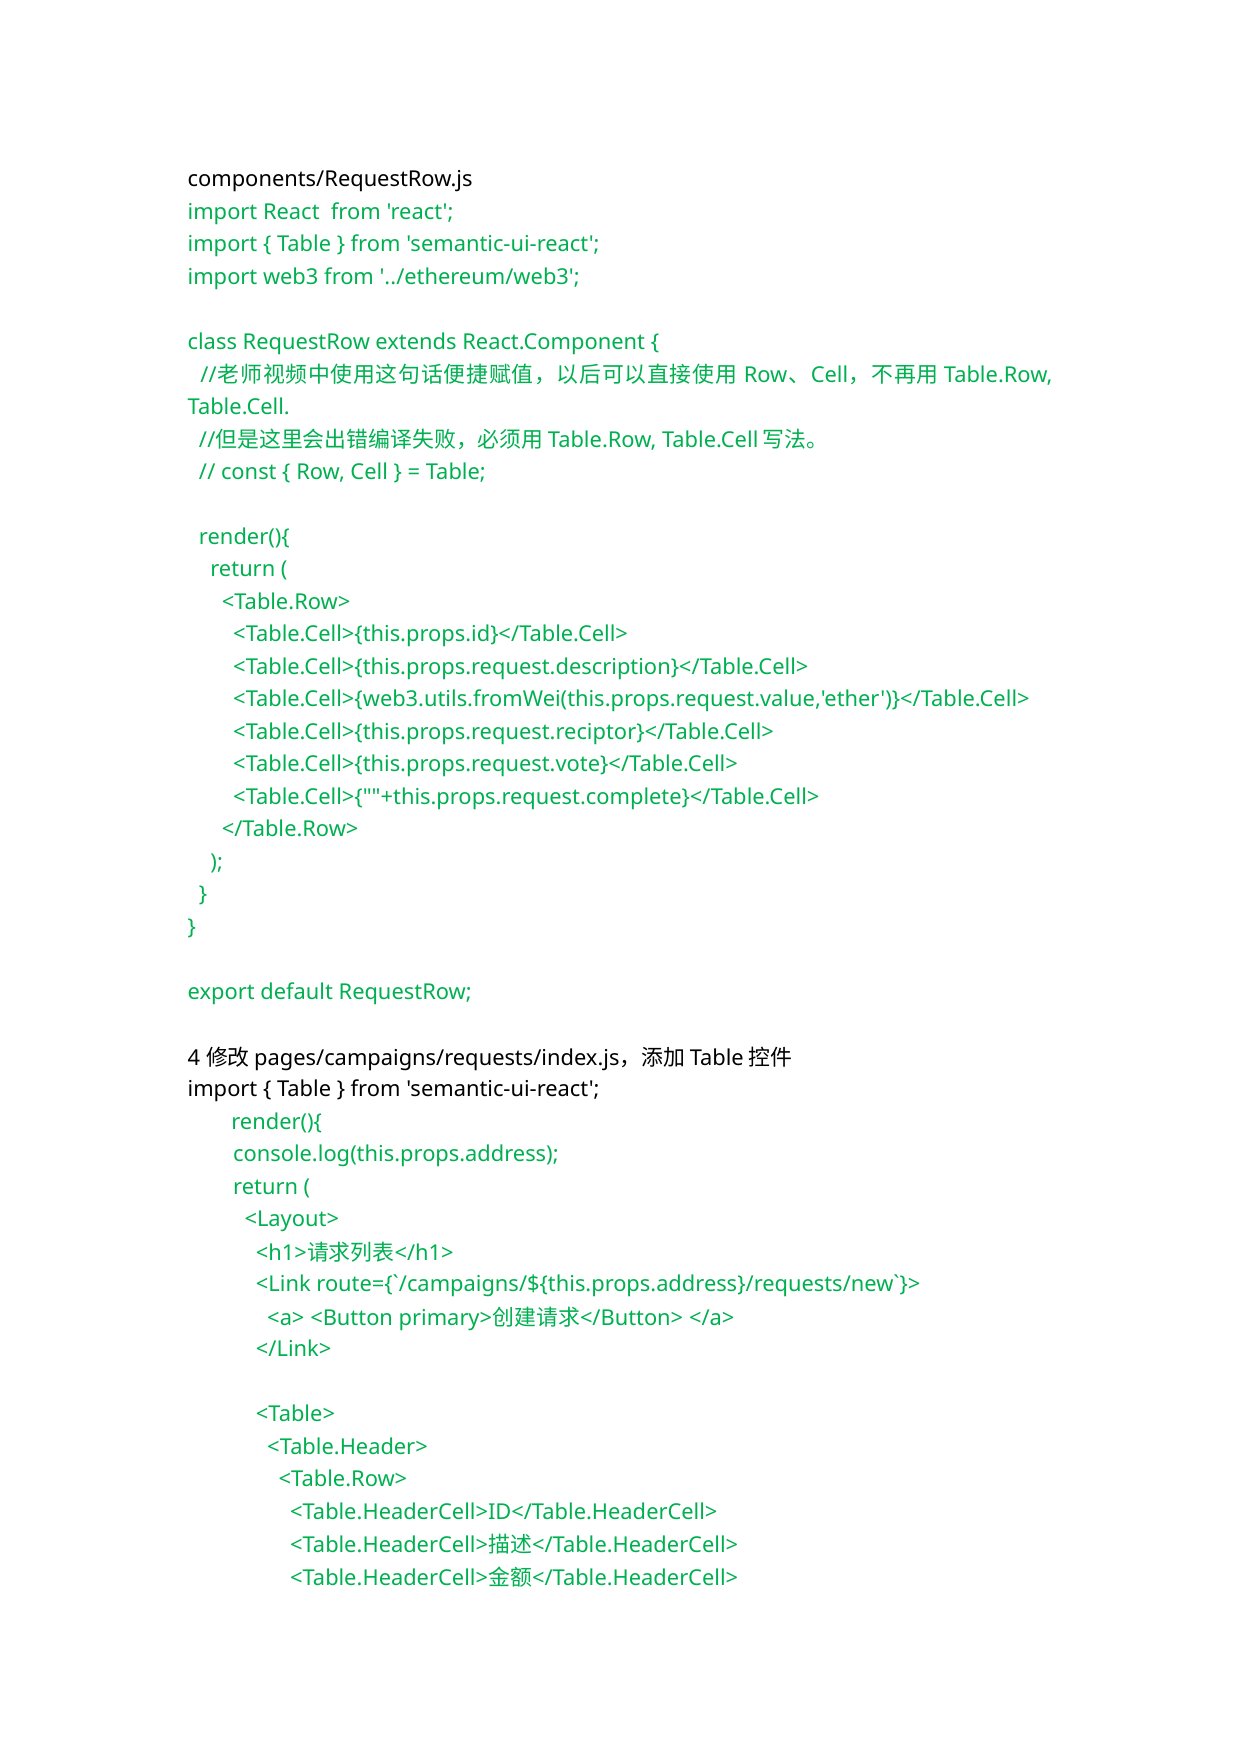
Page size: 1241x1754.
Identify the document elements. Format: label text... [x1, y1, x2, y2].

text import { Table } from 'semantic-ui-react'; [187, 227, 1053, 259]
text </Table.Row> [187, 812, 1053, 844]
text //但是这里会出错编译失败，必须用Table.Row, Table.Cell写法。 [187, 422, 1053, 454]
text // const { Row, Cell } = Table; [187, 454, 1053, 487]
text <Table.Cell>{this.props.request.description}</Table.Cell> [187, 649, 1053, 682]
text import React from 'react'; [187, 194, 1053, 227]
text ); [187, 844, 1053, 877]
text </Link> [187, 1332, 1053, 1364]
text export default RequestRow; [187, 974, 1053, 1007]
text <Table.HeaderCell>描述</Table.HeaderCell> [187, 1527, 1053, 1559]
text <Table.Cell>{web3.utils.fromWei(this.props.request.value,'ether')}</Table.Cell> [187, 682, 1053, 714]
text class RequestRow extends React.Component { [187, 324, 1053, 357]
text console.log(this.props.address); [187, 1137, 1053, 1169]
text import { Table } from 'semantic-ui-react'; [187, 1072, 1053, 1104]
text <Link route={`/campaigns/${this.props.address}/requests/new`}> [187, 1267, 1053, 1299]
text <Table.Cell>{this.props.request.vote}</Table.Cell> [187, 747, 1053, 779]
text <Table.Cell>{this.props.id}</Table.Cell> [187, 617, 1053, 649]
text import web3 from '../ethereum/web3'; [187, 259, 1053, 292]
text components/RequestRow.js [187, 162, 1053, 194]
text <h1>请求列表</h1> [187, 1234, 1053, 1267]
text //老师视频中使用这句话便捷赋值，以后可以直接使用Row、Cell，不再用Table.Row, Table.Cell. [187, 357, 1053, 422]
text render(){ [187, 1104, 1053, 1137]
text return ( [187, 552, 1053, 584]
text <Table.Header> [187, 1429, 1053, 1462]
text <Layout> [187, 1202, 1053, 1234]
text <Table.Row> [187, 1462, 1053, 1494]
text 4 修改pages/campaigns/requests/index.js，添加Table控件 [187, 1039, 1053, 1072]
text <Table> [187, 1397, 1053, 1429]
text <Table.Cell>{""+this.props.request.complete}</Table.Cell> [187, 779, 1053, 812]
text <Table.Cell>{this.props.request.reciptor}</Table.Cell> [187, 714, 1053, 747]
text <Table.HeaderCell>金额</Table.HeaderCell> [187, 1559, 1053, 1592]
text <a> <Button primary>创建请求</Button> </a> [187, 1299, 1053, 1332]
text <Table.Row> [187, 584, 1053, 617]
text return ( [187, 1169, 1053, 1202]
text render(){ [187, 519, 1053, 552]
text <Table.HeaderCell>ID</Table.HeaderCell> [187, 1494, 1053, 1527]
text } [187, 909, 1053, 942]
text } [187, 877, 1053, 909]
